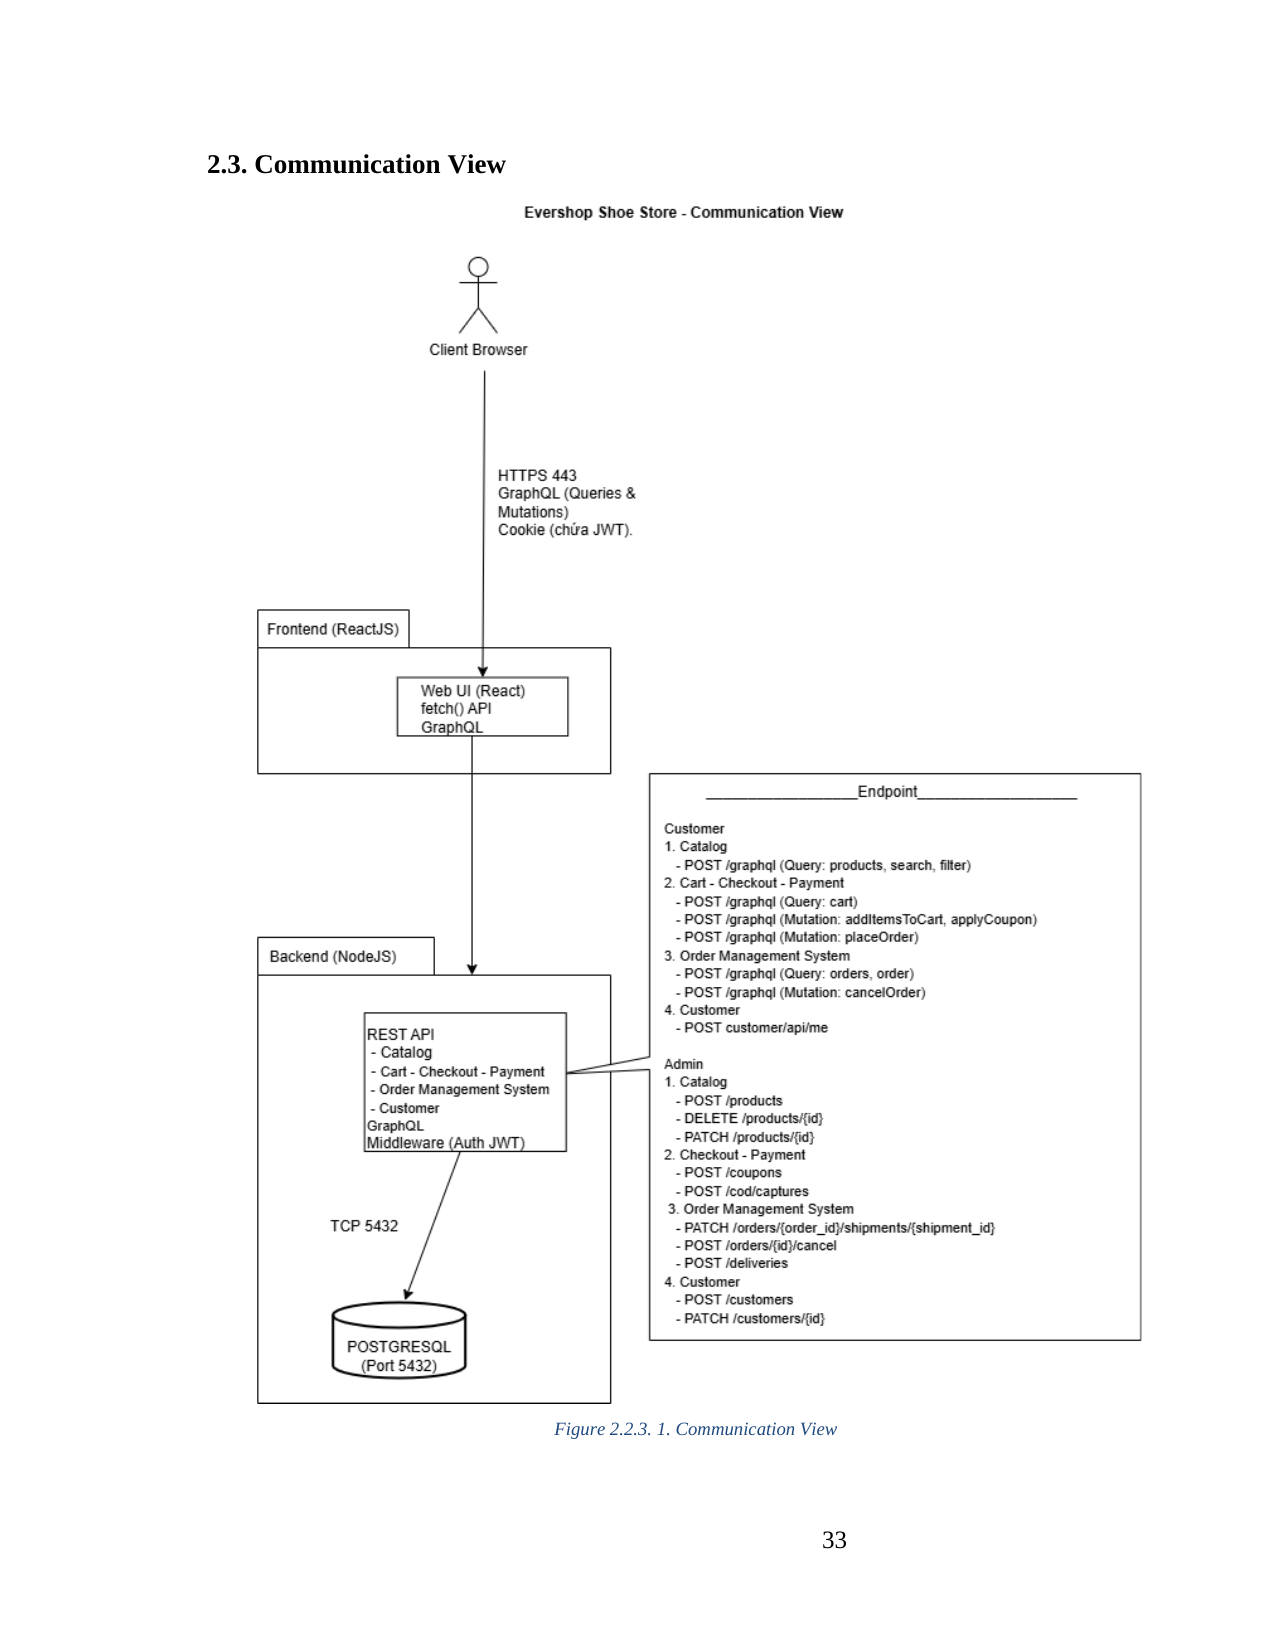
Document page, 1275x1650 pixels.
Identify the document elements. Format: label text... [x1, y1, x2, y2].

text Figure 2.2.3. 1. Communication View [207, 1418, 1186, 1439]
subtitle 2.3. Communication View [207, 148, 1186, 179]
picture [251, 194, 1142, 1404]
